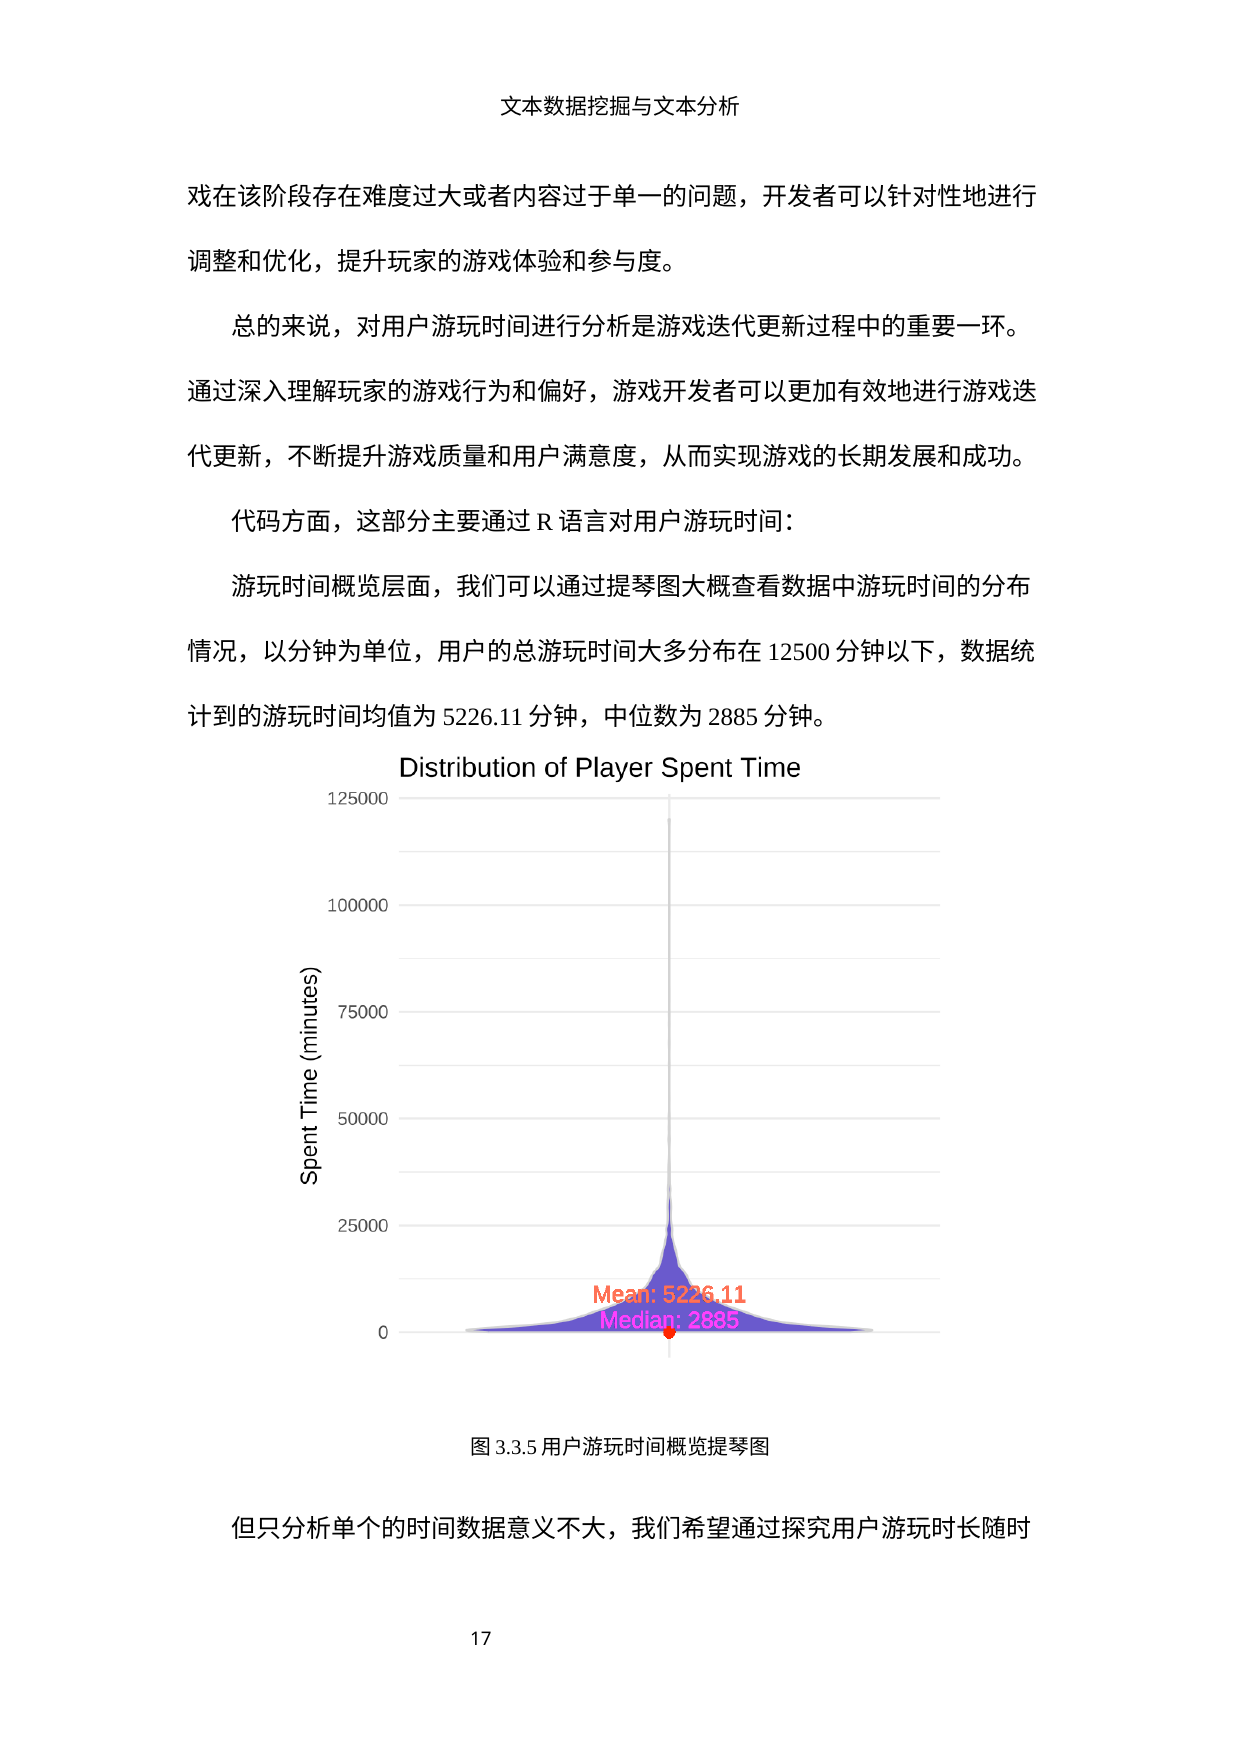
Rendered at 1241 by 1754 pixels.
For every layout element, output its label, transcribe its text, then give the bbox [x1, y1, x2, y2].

text 图3.3.5用户游玩时间概览提琴图 [187, 1429, 1053, 1462]
picture [289, 747, 951, 1422]
text 代码方面，这部分主要通过R语言对用户游玩时间： [187, 487, 1053, 552]
text 游玩时间概览层面，我们可以通过提琴图大概查看数据中游玩时间的分布情况，以分钟为单位，用户的总游玩时间大多分布在12500分钟以下，数据统计到的游玩时间均值为5226.11分钟，中位数为2885分钟。 [187, 552, 1053, 747]
text 总的来说，对用户游玩时间进行分析是游戏迭代更新过程中的重要一环。通过深入理解玩家的游戏行为和偏好，游戏开发者可以更加有效地进行游戏迭代更新，不断提升游戏质量和用户满意度，从而实现游戏的长期发展和成功。 [187, 292, 1053, 487]
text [187, 162, 1053, 292]
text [187, 1494, 1053, 1559]
